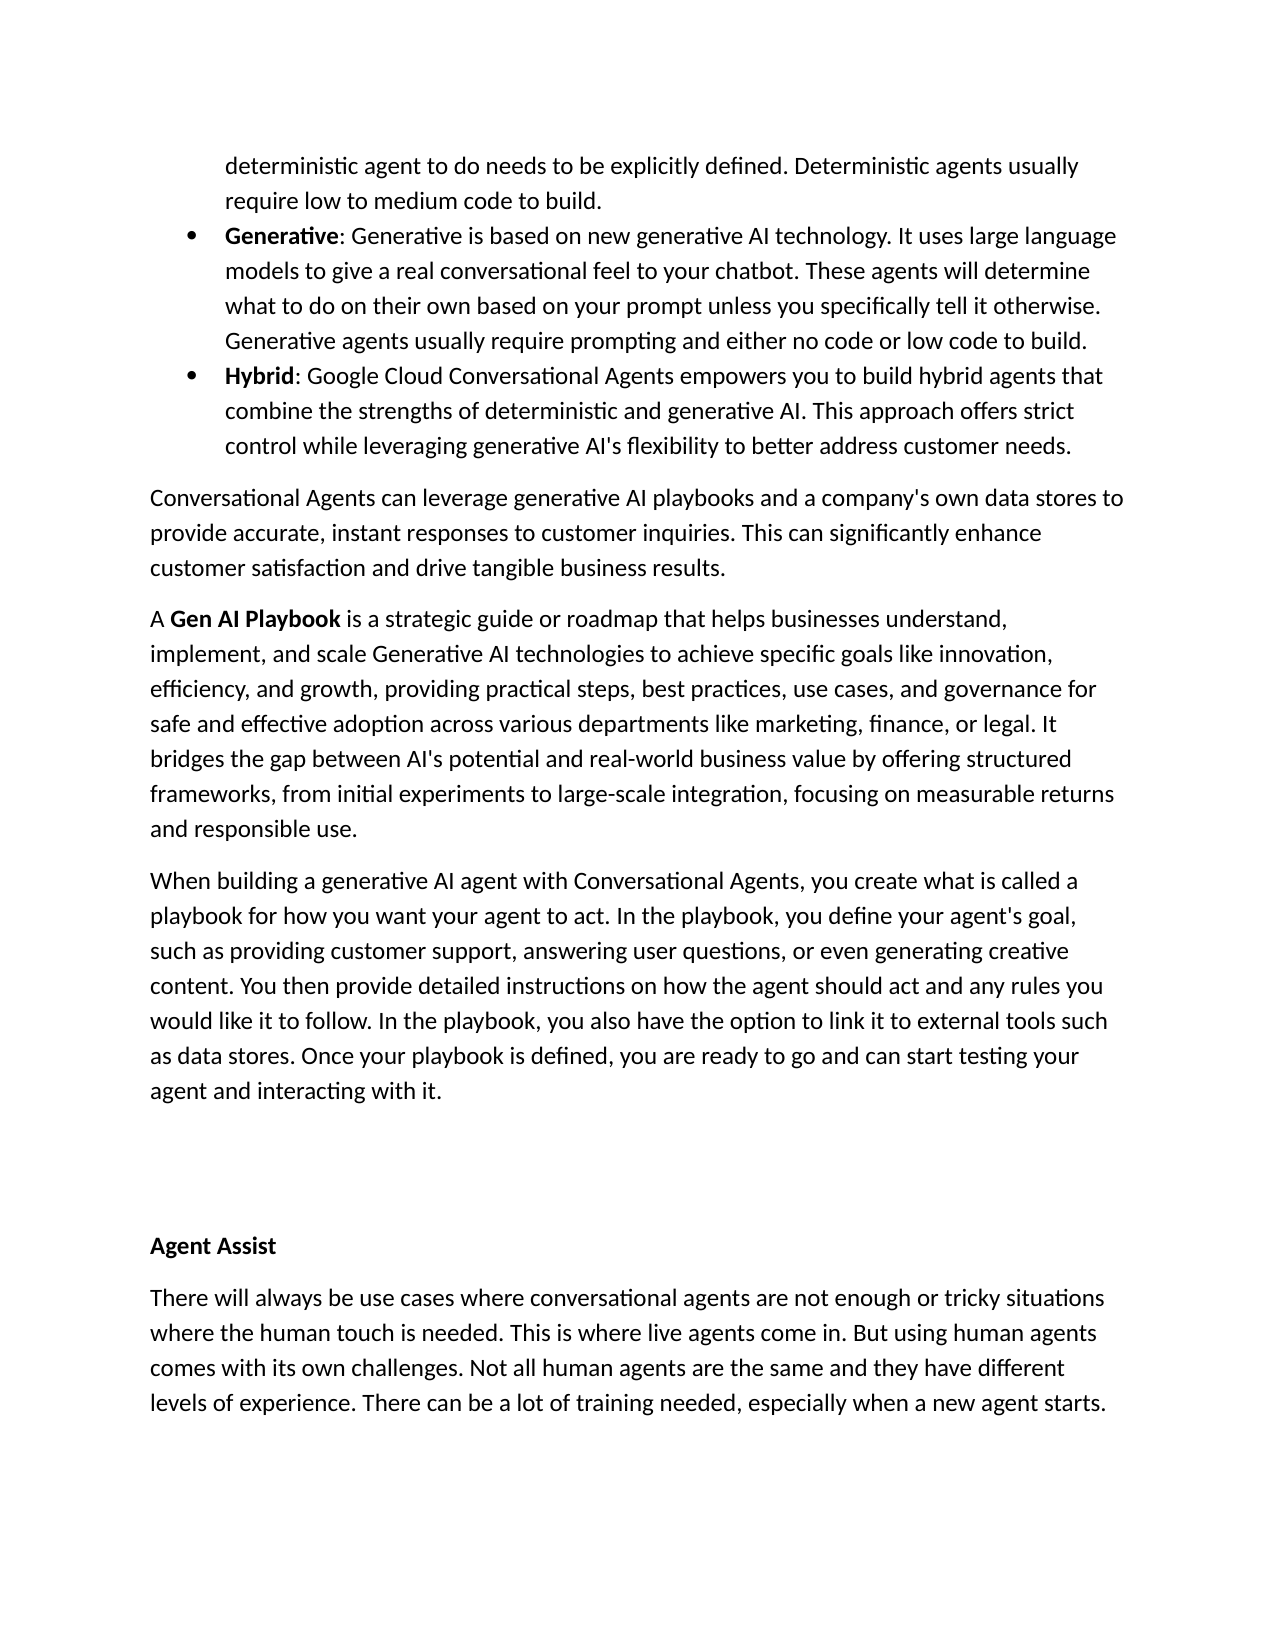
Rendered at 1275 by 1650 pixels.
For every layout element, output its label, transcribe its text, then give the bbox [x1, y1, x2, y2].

list Generative: Generative is based on new generative AI technology. It uses large language models to give a real conversational feel to your chatbot. These agents will determine what to do on their own based on your prompt unless you specifically tell it otherwise. Generative agents usually require prompting and either no code or low code to build. [187, 220, 1125, 356]
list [187, 150, 1125, 216]
text A Gen AI Playbook is a strategic guide or roadmap that helps businesses understand, implement, and scale Generative AI technologies to achieve specific goals like innovation, efficiency, and growth, providing practical steps, best practices, use cases, and governance for safe and effective adoption across various departments like marketing, finance, or legal. It bridges the gap between AI's potential and real-world business value by offering structured frameworks, from initial experiments to large-scale integration, focusing on measurable returns and responsible use. [150, 603, 1125, 844]
list Hybrid: Google Cloud Conversational Agents empowers you to build hybrid agents that combine the strengths of deterministic and generative AI. This approach offers strict control while leveraging generative AI's flexibility to better address customer needs. [187, 360, 1125, 461]
text Agent Assist [150, 1230, 1125, 1261]
text When building a generative AI agent with Conversational Agents, you create what is called a playbook for how you want your agent to act. In the playbook, you define your agent's goal, such as providing customer support, answering user questions, or even generating creative content. You then provide detailed instructions on how the agent should act and any rules you would like it to follow. In the playbook, you also have the option to link it to external tools such as data stores. Once your playbook is defined, you are ready to go and can start testing your agent and interacting with it. [150, 865, 1125, 1106]
text Conversational Agents can leverage generative AI playbooks and a company's own data stores to provide accurate, instant responses to customer inquiries. This can significantly enhance customer satisfaction and drive tangible business results. [150, 482, 1125, 582]
text There will always be use cases where conversational agents are not enough or tricky situations where the human touch is needed. This is where live agents come in. But using human agents comes with its own challenges. Not all human agents are the same and they have different levels of experience. There can be a lot of training needed, especially when a new agent starts. [150, 1282, 1125, 1417]
